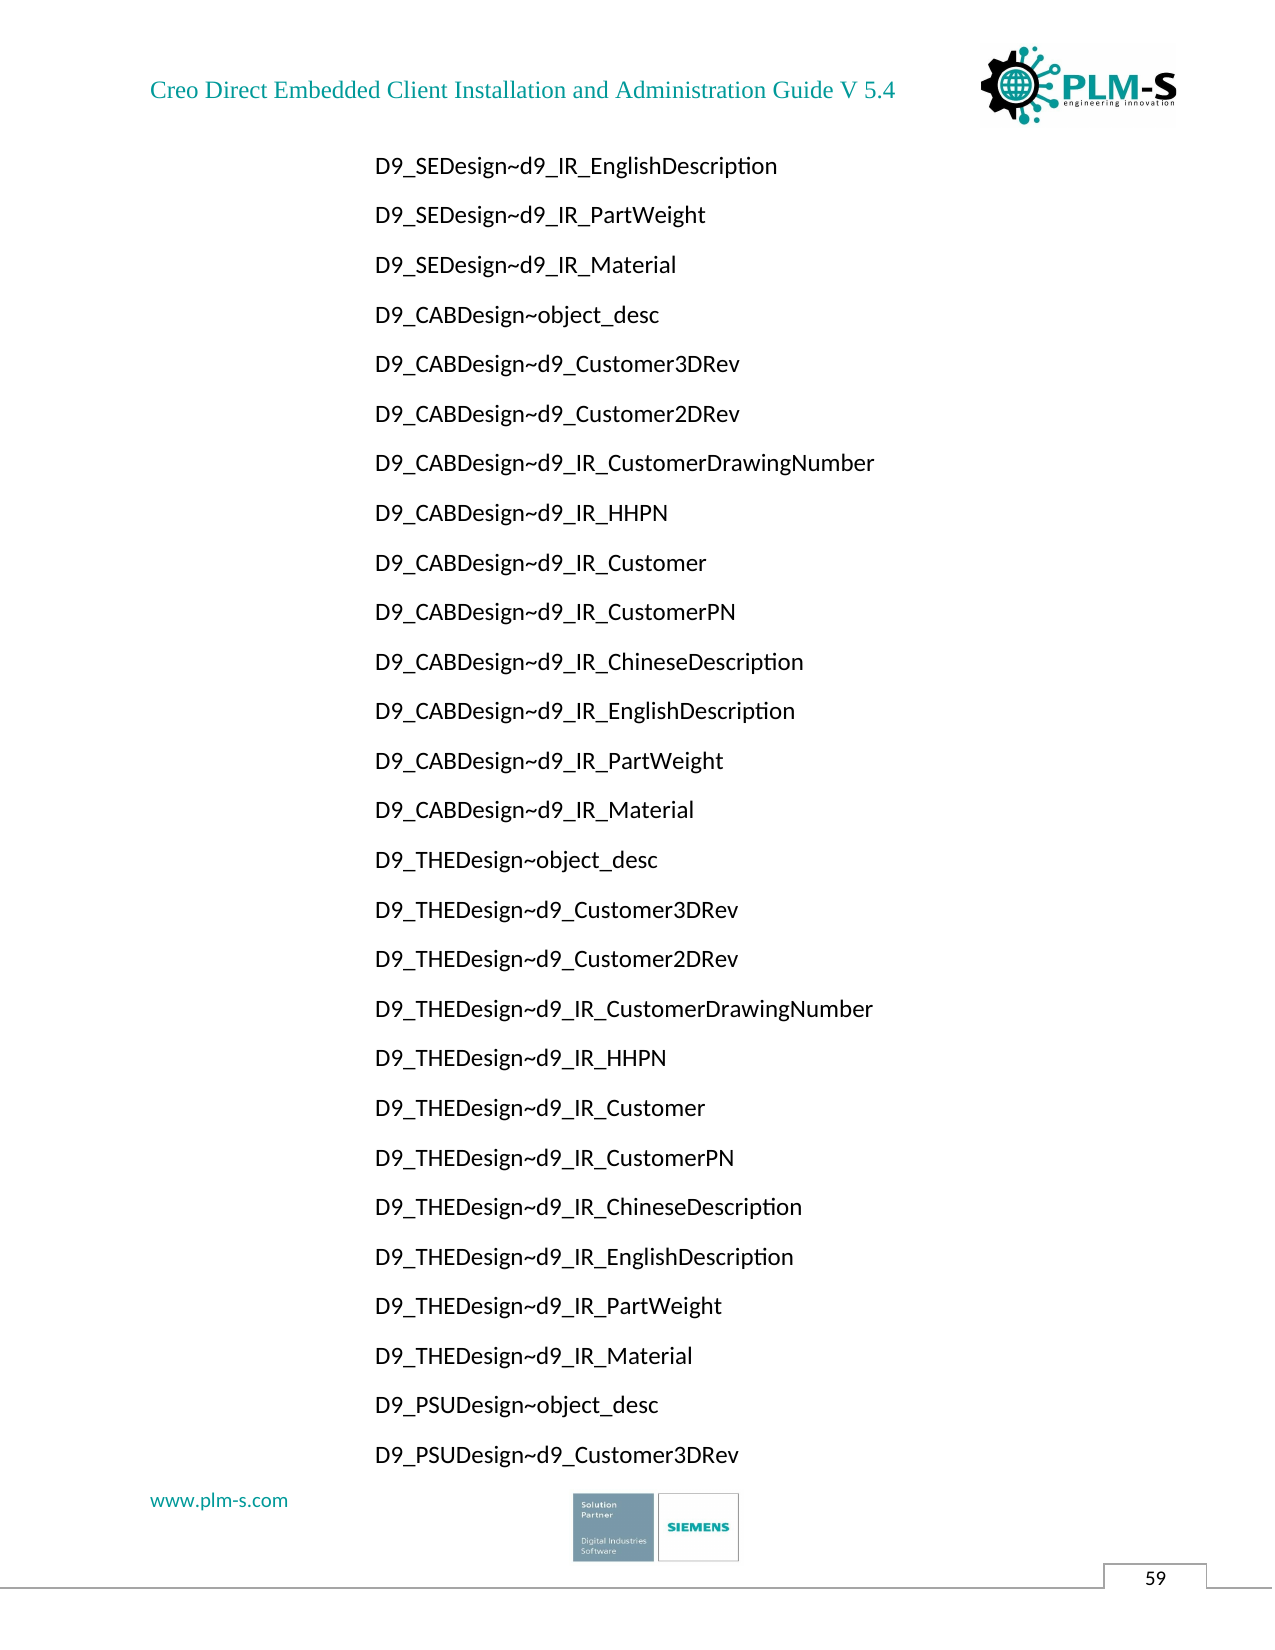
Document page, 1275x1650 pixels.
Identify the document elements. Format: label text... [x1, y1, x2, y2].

text D9_THEDesign~d9_IR_EnglishDescription [315, 1241, 1125, 1271]
picture [980, 43, 1177, 128]
text D9_CABDesign~d9_IR_CustomerDrawingNumber [315, 447, 1125, 478]
text D9_THEDesign~d9_IR_HHPN [315, 1042, 1125, 1073]
text D9_CABDesign~d9_Customer2DRev [315, 398, 1125, 428]
text D9_SEDesign~d9_IR_Material [315, 249, 1125, 280]
text D9_CABDesign~d9_Customer3DRev [315, 348, 1125, 379]
text D9_THEDesign~d9_Customer3DRev [315, 894, 1125, 924]
text D9_THEDesign~d9_IR_Customer [315, 1092, 1125, 1123]
text D9_CABDesign~d9_IR_PartWeight [315, 745, 1125, 776]
text D9_THEDesign~d9_IR_ChineseDescription [315, 1191, 1125, 1222]
text D9_THEDesign~d9_IR_CustomerDrawingNumber [315, 993, 1125, 1023]
text D9_SEDesign~d9_IR_EnglishDescription [315, 150, 1125, 181]
text D9_THEDesign~object_desc [315, 844, 1125, 875]
text D9_THEDesign~d9_IR_Material [315, 1340, 1125, 1371]
text D9_THEDesign~d9_IR_PartWeight [315, 1290, 1125, 1321]
text D9_CABDesign~object_desc [315, 299, 1125, 329]
text D9_THEDesign~d9_Customer2DRev [315, 943, 1125, 974]
text D9_SEDesign~d9_IR_PartWeight [315, 199, 1125, 230]
text D9_CABDesign~d9_IR_Customer [315, 547, 1125, 577]
text D9_CABDesign~d9_IR_Material [315, 794, 1125, 825]
text D9_PSUDesign~d9_Customer3DRev [315, 1439, 1125, 1470]
text D9_CABDesign~d9_IR_EnglishDescription [315, 695, 1125, 726]
text D9_CABDesign~d9_IR_HHPN [315, 497, 1125, 528]
text D9_PSUDesign~object_desc [315, 1389, 1125, 1420]
text D9_CABDesign~d9_IR_ChineseDescription [315, 646, 1125, 676]
text D9_THEDesign~d9_IR_CustomerPN [315, 1142, 1125, 1172]
text D9_CABDesign~d9_IR_CustomerPN [315, 596, 1125, 627]
